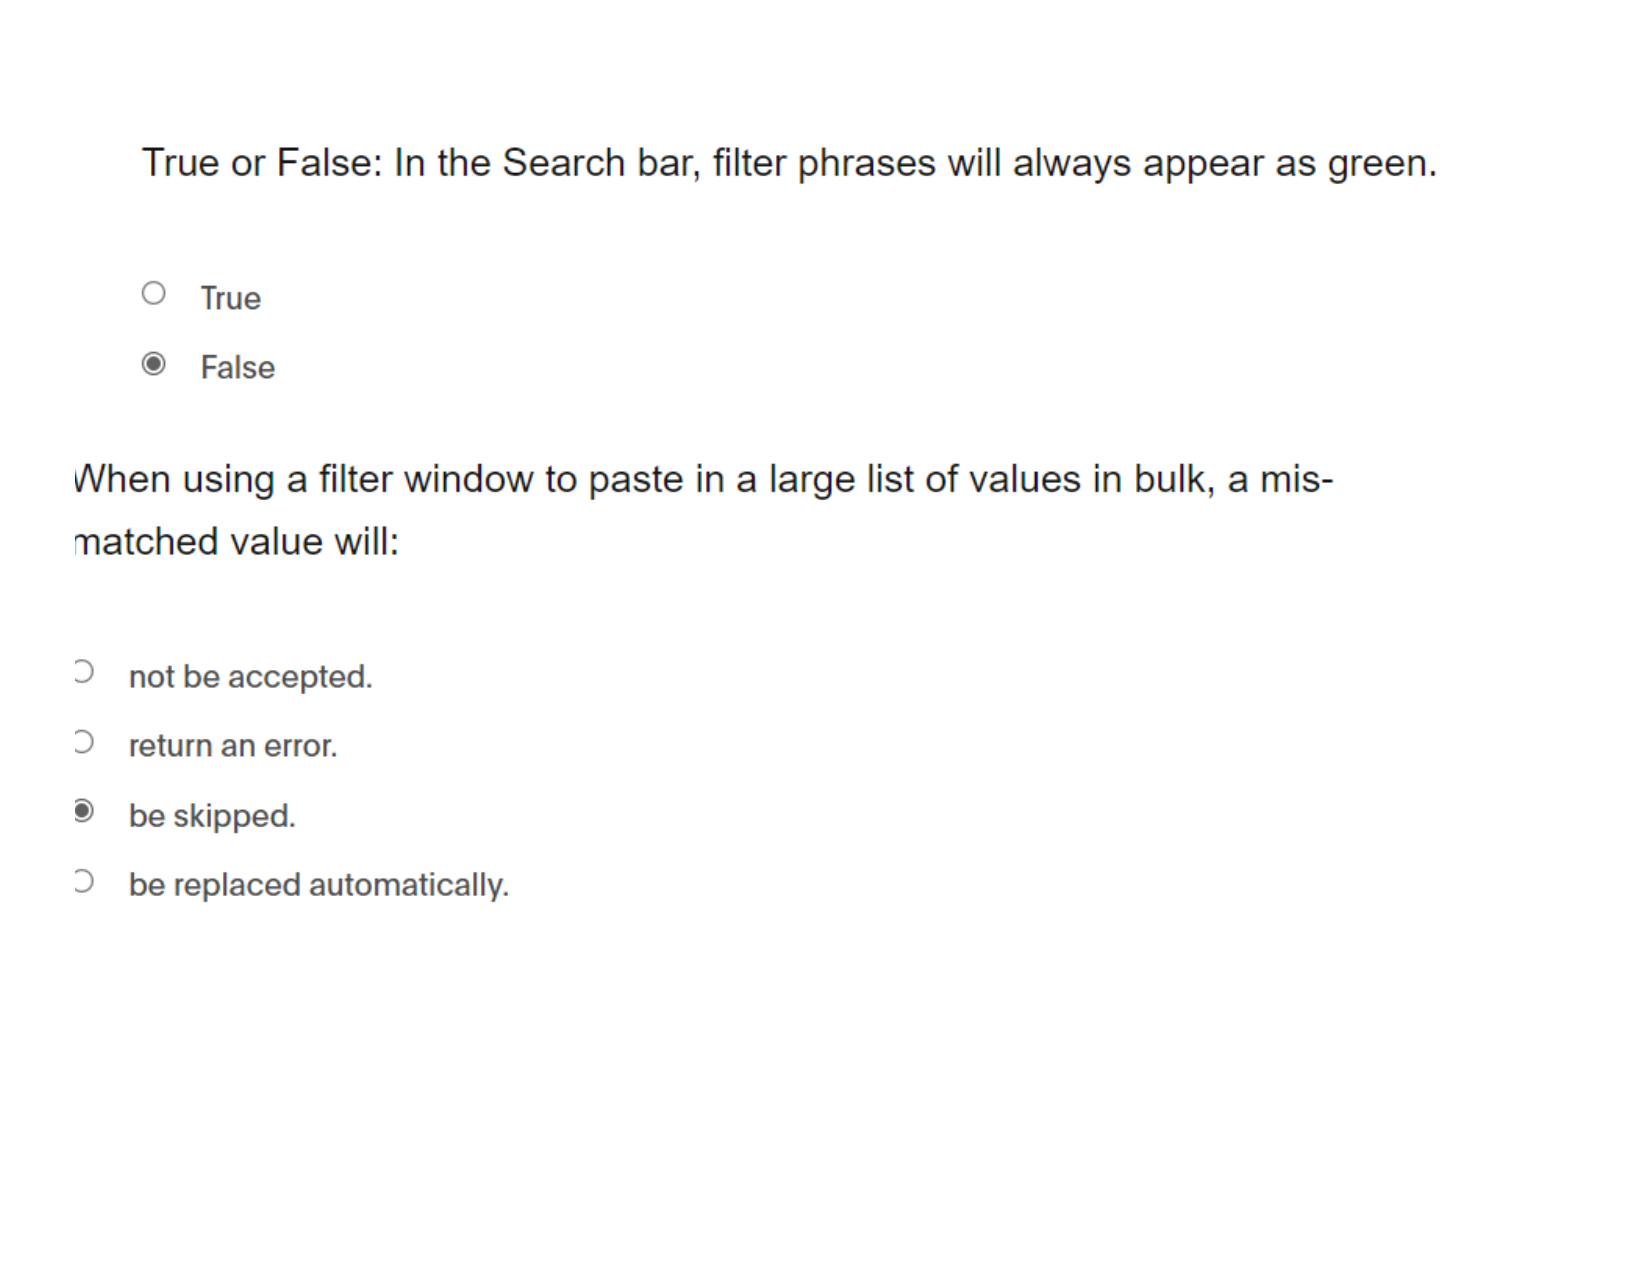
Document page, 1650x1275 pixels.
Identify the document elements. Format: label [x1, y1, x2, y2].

picture [75, 414, 1404, 921]
picture [75, 75, 1494, 396]
